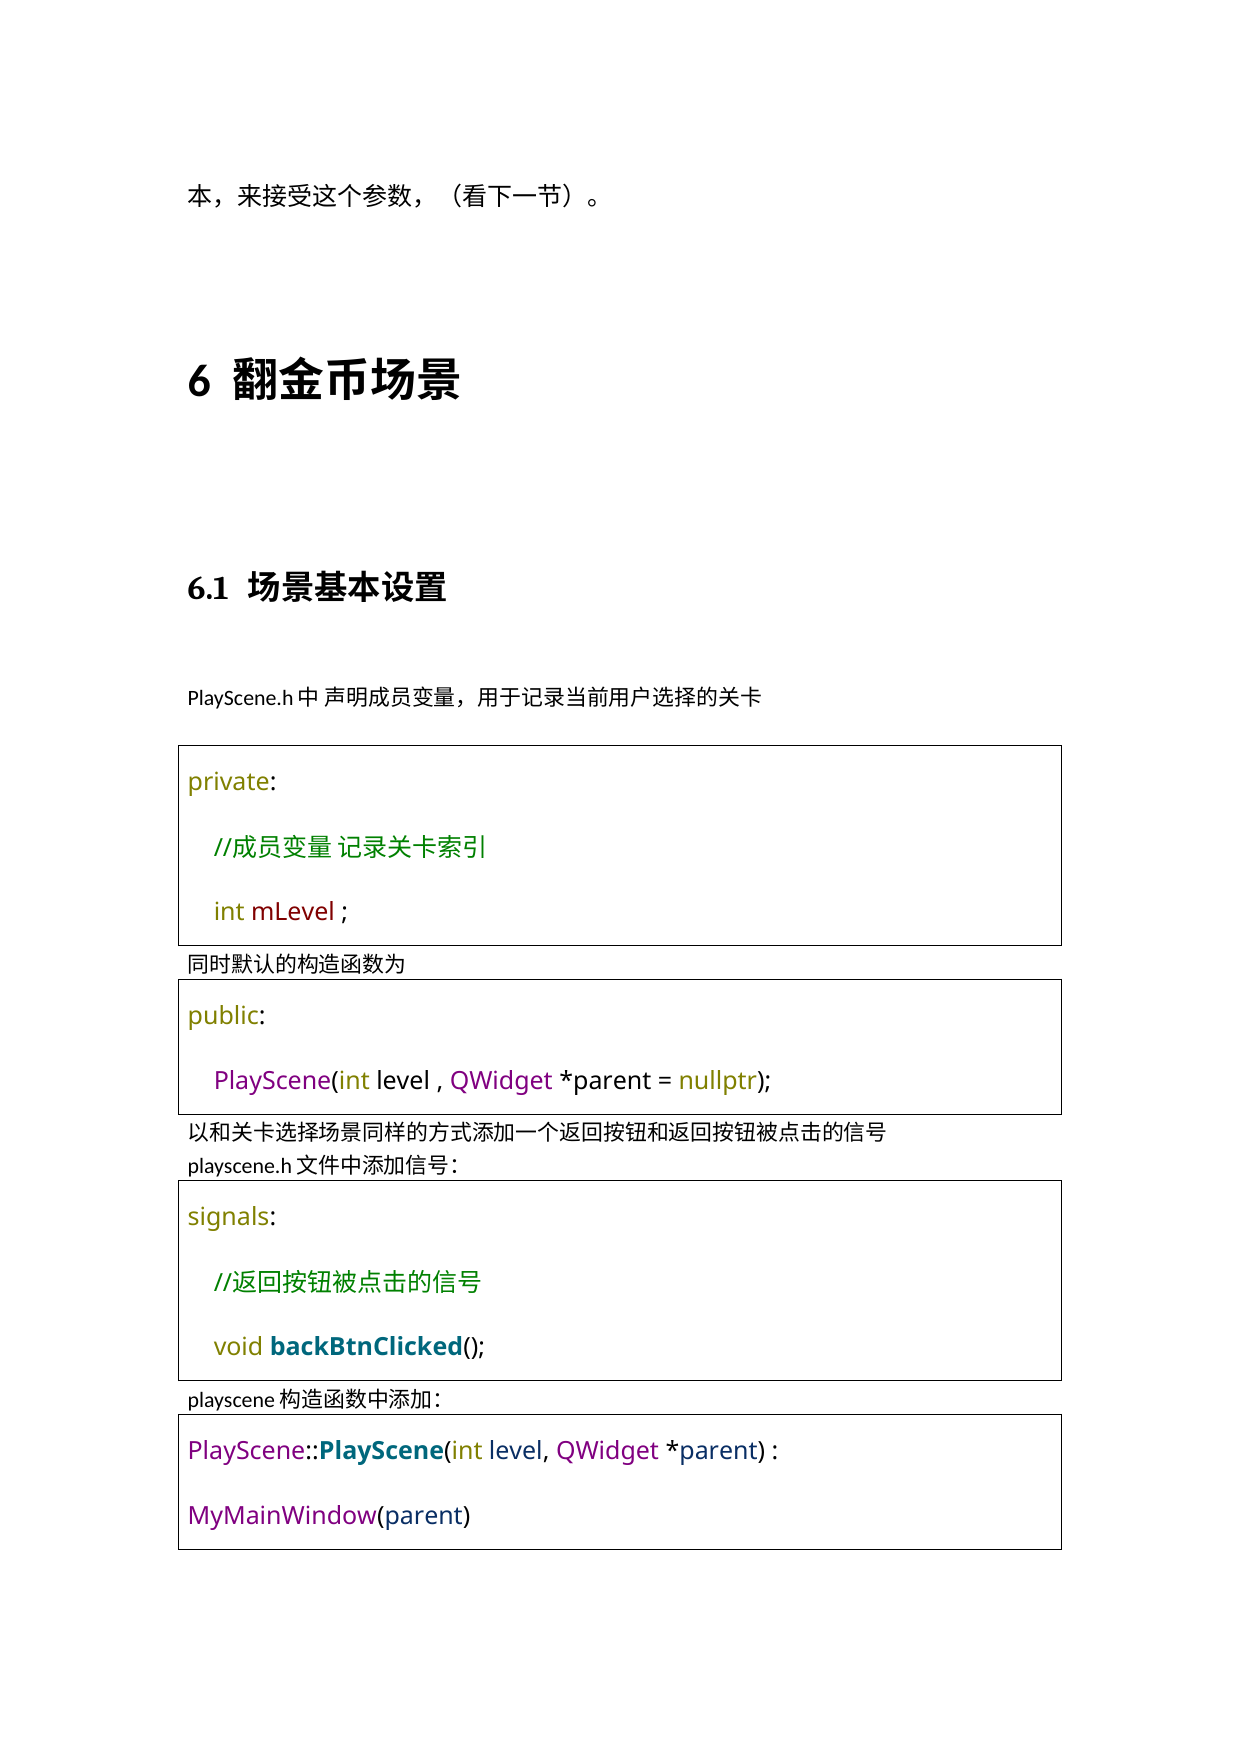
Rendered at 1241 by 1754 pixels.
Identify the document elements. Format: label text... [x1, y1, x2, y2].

text PlayScene.h中 声明成员变量，用于记录当前用户选择的关卡 [187, 680, 1053, 712]
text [187, 162, 1053, 227]
text playscene.h文件中添加信号： [187, 1147, 1053, 1180]
text //成员变量 记录关卡索引 [187, 813, 1053, 875]
text PlayScene::PlayScene(int level, QWidget *parent) : MyMainWindow(parent) [179, 1415, 1061, 1549]
text PlayScene(int level , QWidget *parent = nullptr); [179, 1044, 1061, 1114]
text int mLevel ; [179, 875, 1061, 945]
subtitle 场景基本设置 [187, 553, 1053, 618]
text public: [179, 980, 1061, 1044]
text private: [179, 746, 1061, 813]
text playscene构造函数中添加： [187, 1381, 1053, 1414]
subtitle 翻金币场景 [187, 327, 1053, 425]
text 以和关卡选择场景同样的方式添加一个返回按钮和返回按钮被点击的信号 [187, 1115, 1053, 1147]
text 同时默认的构造函数为 [187, 946, 1053, 979]
text signals: [179, 1181, 1061, 1248]
text void backBtnClicked(); [179, 1310, 1061, 1380]
text //返回按钮被点击的信号 [187, 1248, 1053, 1310]
